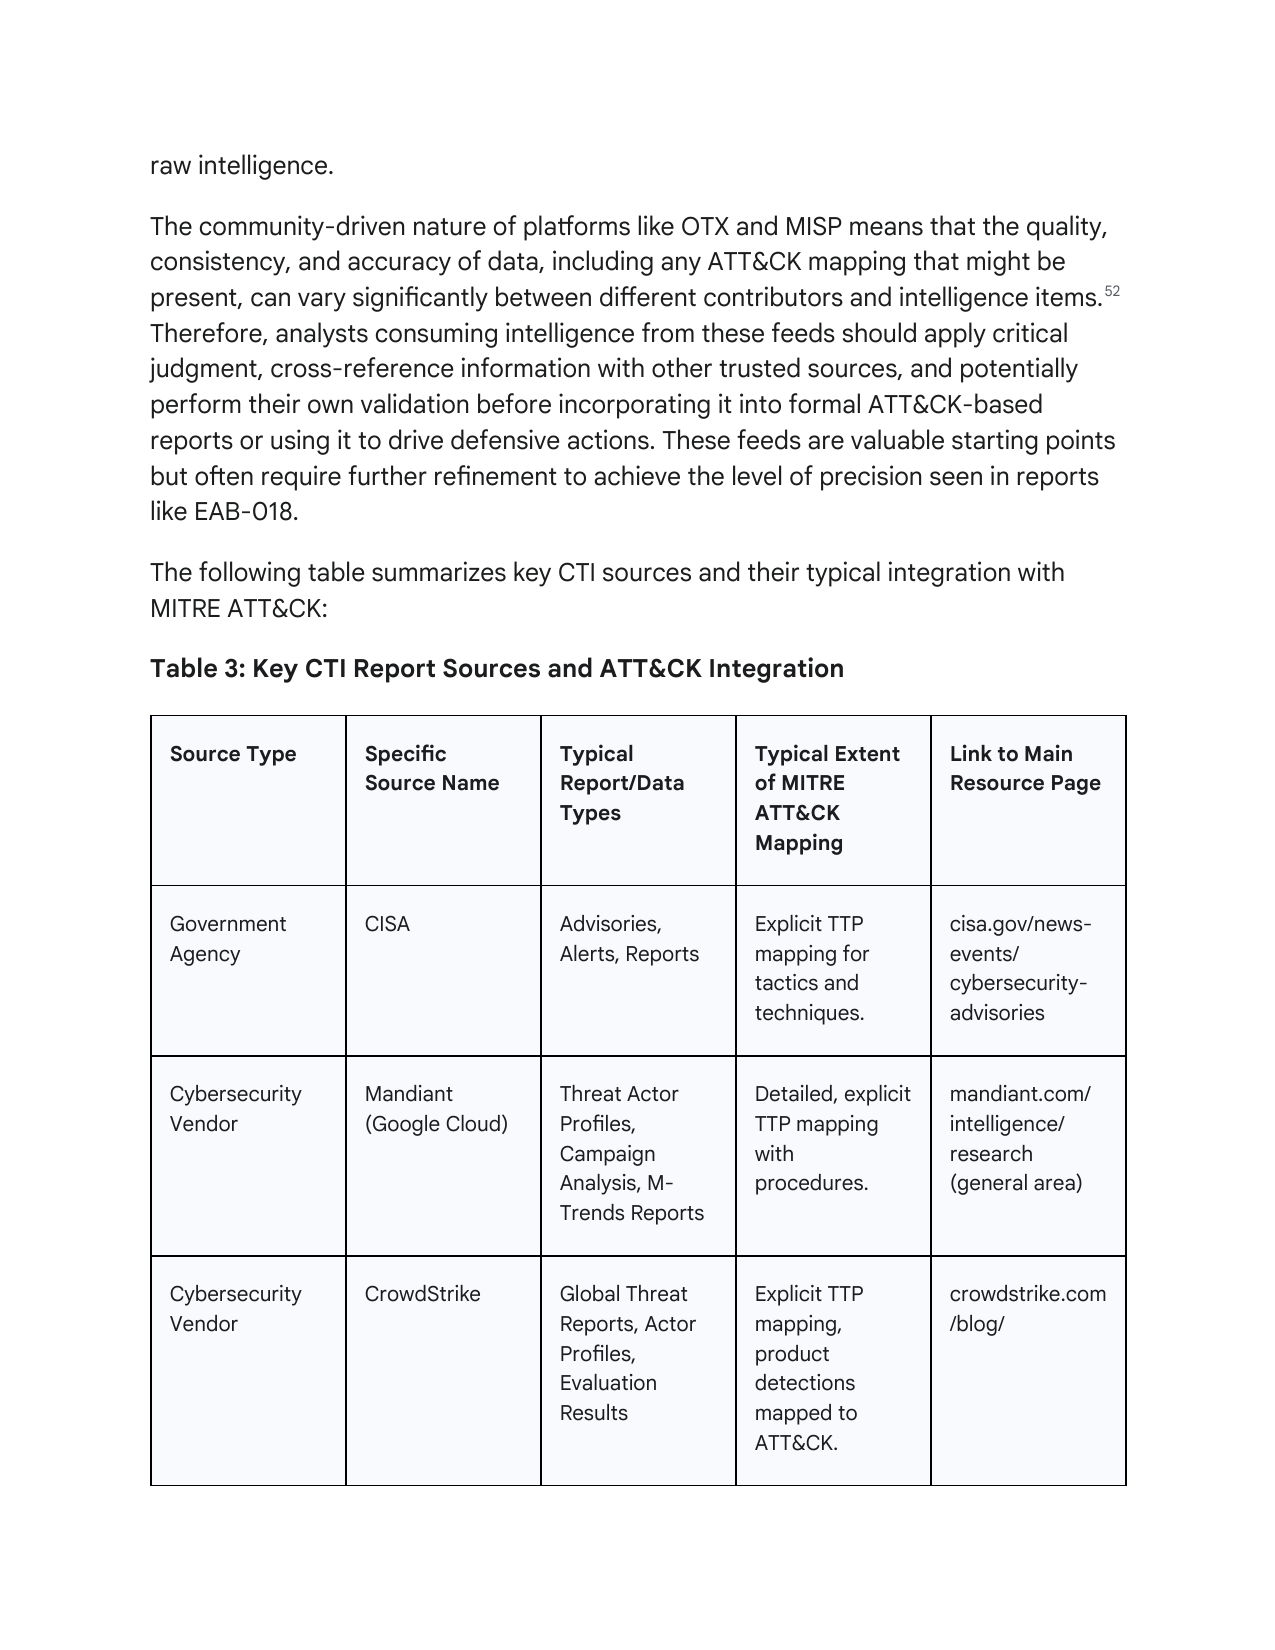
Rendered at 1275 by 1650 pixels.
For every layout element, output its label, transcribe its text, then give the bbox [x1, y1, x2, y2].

table_cell Mandiant (Google Cloud) [347, 1057, 540, 1255]
table_cell Cybersecurity Vendor [152, 1057, 345, 1255]
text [150, 150, 1125, 181]
table_cell Government Agency [152, 886, 345, 1055]
table_cell Detailed, explicit TTP mapping with procedures. [737, 1057, 930, 1255]
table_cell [152, 1257, 345, 1485]
table_cell crowdstrike.com/blog/ [932, 1257, 1125, 1485]
table_cell Threat Actor Profiles, Campaign Analysis, M-Trends Reports [542, 1057, 735, 1255]
table_cell Global Threat Reports, Actor Profiles, Evaluation Results [542, 1257, 735, 1485]
table_header Source Type [152, 716, 345, 885]
table_header Typical Extent of MITRE ATT&CK Mapping [737, 716, 930, 885]
text The following table summarizes key CTI sources and their typical integration with MITRE ATT&CK: [150, 557, 1125, 624]
table_cell Explicit TTP mapping for tactics and techniques. [737, 886, 930, 1055]
text Table 3: Key CTI Report Sources and ATT&CK Integration [150, 654, 1125, 685]
table_cell mandiant.com/intelligence/research (general area) [932, 1057, 1125, 1255]
table_header Typical Report/Data Types [542, 716, 735, 885]
table_cell CrowdStrike [347, 1257, 540, 1485]
table_header Specific Source Name [347, 716, 540, 885]
table_cell CISA [347, 886, 540, 1055]
text The community-driven nature of platforms like OTX and MISP means that the quality, consistency, and accuracy of data, including any ATT&CK mapping that might be present, can vary significantly between different contributors and intelligence items.52 Therefore, analysts consuming intelligence from these feeds should apply critical judgment, cross-reference information with other trusted sources, and potentially perform their own validation before incorporating it into formal ATT&CK-based reports or using it to drive defensive actions. These feeds are valuable starting points but often require further refinement to achieve the level of precision seen in reports like EAB-018. [150, 211, 1125, 528]
table_header Link to Main Resource Page [932, 716, 1125, 885]
table_cell Explicit TTP mapping, product detections mapped to ATT&CK. [737, 1257, 930, 1485]
table_cell Advisories, Alerts, Reports [542, 886, 735, 1055]
table_cell cisa.gov/news-events/cybersecurity-advisories [932, 886, 1125, 1055]
